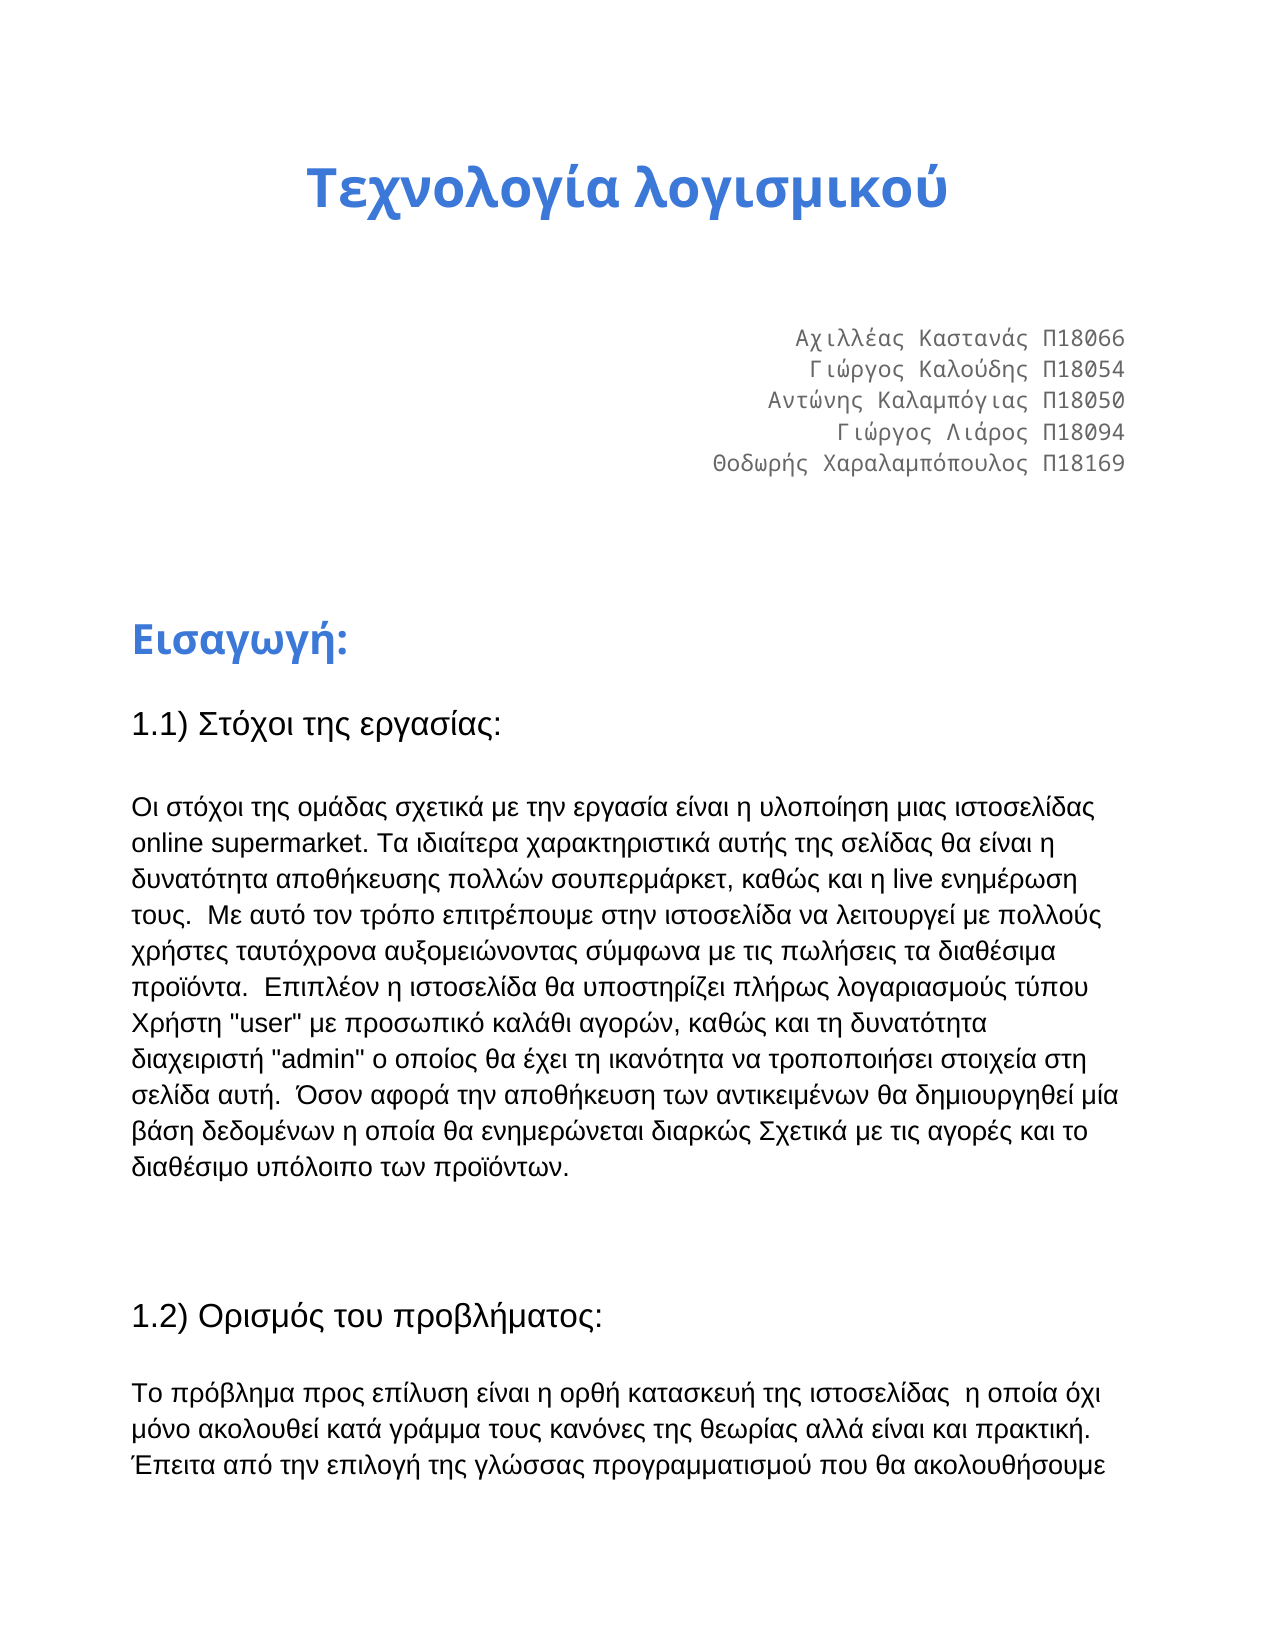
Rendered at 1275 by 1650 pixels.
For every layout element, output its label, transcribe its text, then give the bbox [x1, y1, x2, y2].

subtitle Αντώνης Καλαμπόγιας Π18050 [131, 384, 1125, 415]
subtitle 1.1) Στόχοι της εργασίας: [131, 704, 1125, 743]
text Οι στόχοι της ομάδας σχετικά με την εργασία είναι η υλοποίηση μιας ιστοσελίδας online supermarket. Τα ιδιαίτερα χαρακτηριστικά αυτής της σελίδας θα είναι η δυνατότητα αποθήκευσης πολλών σουπερμάρκετ, καθώς και η live ενημέρωση τους. Με αυτό τον τρόπο επιτρέπουμε στην ιστοσελίδα να λειτουργεί με πολλούς χρήστες ταυτόχρονα αυξομειώνοντας σύμφωνα με τις πωλήσεις τα διαθέσιμα προϊόντα. Επιπλέον η ιστοσελίδα θα υποστηρίζει πλήρως λογαριασμούς τύπου Χρήστη "user" με προσωπικό καλάθι αγορών, καθώς και τη δυνατότητα διαχειριστή "admin" ο οποίος θα έχει τη ικανότητα να τροποποιήσει στοιχεία στη σελίδα αυτή. Όσον αφορά την αποθήκευση των αντικειμένων θα δημιουργηθεί μία βάση δεδομένων η οποία θα ενημερώνεται διαρκώς Σχετικά με τις αγορές και το διαθέσιμο υπόλοιπο των προϊόντων. [131, 791, 1125, 1182]
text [131, 1377, 1125, 1480]
title Τεχνολογία λογισμικού [131, 150, 1125, 224]
subtitle Θοδωρής Χαραλαμπόπουλος Π18169 [131, 447, 1125, 478]
subtitle Γιώργος Καλούδης Π18054 [131, 353, 1125, 384]
subtitle 1.2) Ορισμός του προβλήματος: [131, 1296, 1125, 1334]
subtitle Αχιλλέας Καστανάς Π18066 [131, 322, 1125, 353]
subtitle Γιώργος Λιάρος Π18094 [131, 415, 1125, 447]
subtitle Εισαγωγή: [131, 610, 1125, 667]
